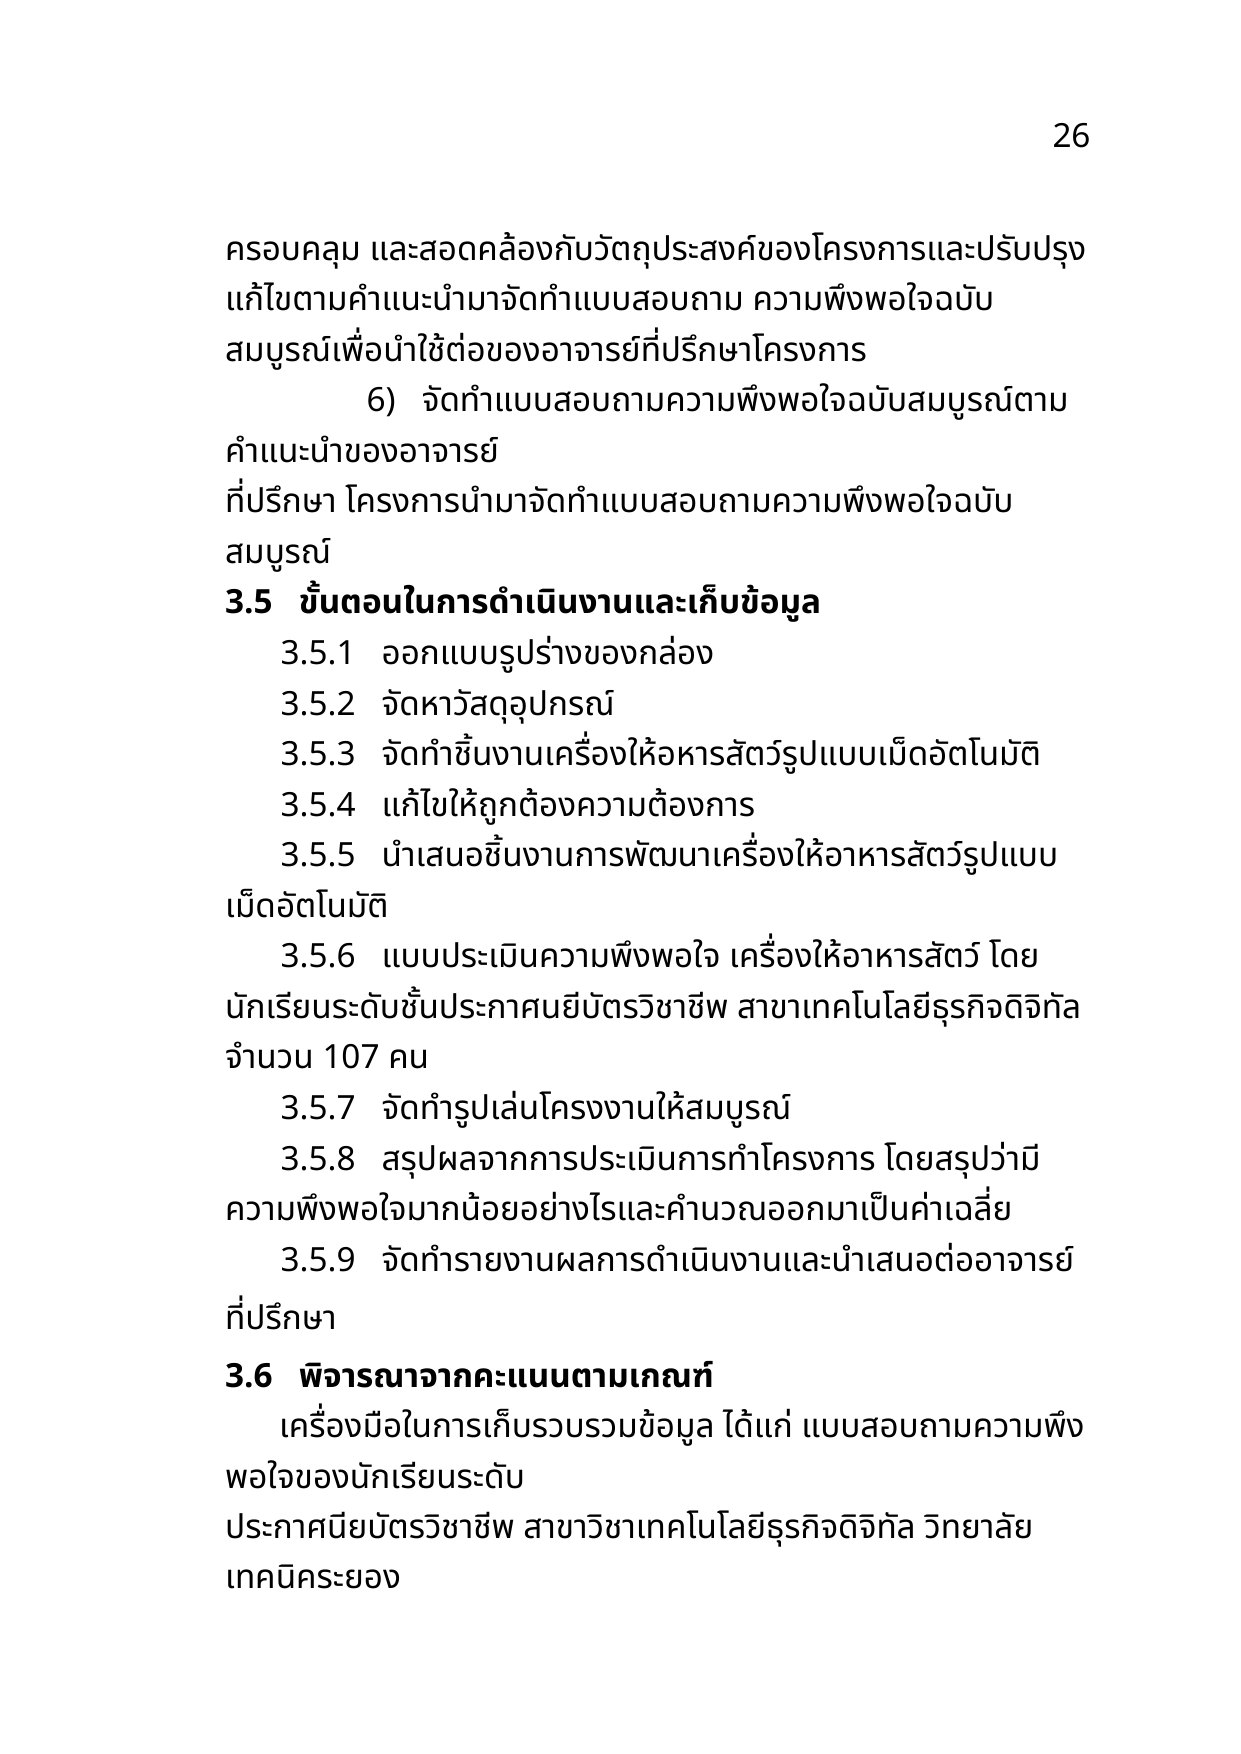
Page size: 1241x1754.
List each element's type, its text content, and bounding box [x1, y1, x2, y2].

text 3.5.9 จัดทำรายงานผลการดำเนินงานและนำเสนอต่ออาจารย์ที่ปรึกษา [225, 1236, 1090, 1344]
text 3.5.2 จัดหาวัสดุอุปกรณ์ [225, 679, 1090, 730]
text 3.5.1 ออกแบบรูปร่างของกล่อง [225, 629, 1090, 679]
text 3.5.8 สรุปผลจากการประเมินการทำโครงการ โดยสรุปว่ามีความพึงพอใจมากน้อยอย่างไรและคำนวณออกมาเป็นค่าเฉลี่ย [225, 1134, 1090, 1236]
text 3.5.5 นำเสนอชิ้นงานการพัฒนาเครื่องให้อาหารสัตว์รูปแบบเม็ดอัตโนมัติ [225, 831, 1090, 932]
text เครื่องมือในการเก็บรวบรวมข้อมูล ได้แก่ แบบสอบถามความพึงพอใจของนักเรียนระดับ [225, 1402, 1090, 1503]
text ประกาศนียบัตรวิชาชีพ สาขาวิชาเทคโนโลยีธุรกิจดิจิทัล วิทยาลัยเทคนิคระยอง [225, 1503, 1090, 1604]
text 3.5.7 จัดทำรูปเล่นโครงงานให้สมบูรณ์ [225, 1084, 1090, 1134]
text 3.5.6 แบบประเมินความพึงพอใจ เครื่องให้อาหารสัตว์ โดยนักเรียนระดับชั้นประกาศนยีบัตรวิชาชีพ สาขาเทคโนโลยีธุรกิจดิจิทัล จำนวน 107 คน [225, 932, 1090, 1084]
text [225, 225, 1090, 376]
text 3.5.4 แก้ไขให้ถูกต้องความต้องการ [225, 781, 1090, 831]
text 3.5.3 จัดทำชิ้นงานเครื่องให้อหารสัตว์รูปแบบเม็ดอัตโนมัติ [225, 730, 1090, 781]
text 3.6 พิจารณาจากคะแนนตามเกณฑ์ [225, 1352, 1090, 1402]
text 3.5 ขั้นตอนในการดำเนินงานและเก็บข้อมูล [225, 578, 1090, 629]
text 6) จัดทำแบบสอบถามความพึงพอใจฉบับสมบูรณ์ตามคำแนะนำของอาจารย์ ที่ปรึกษา โครงการนำมาจัดทำแบบสอบถามความพึงพอใจฉบับสมบูรณ์ [225, 376, 1090, 578]
